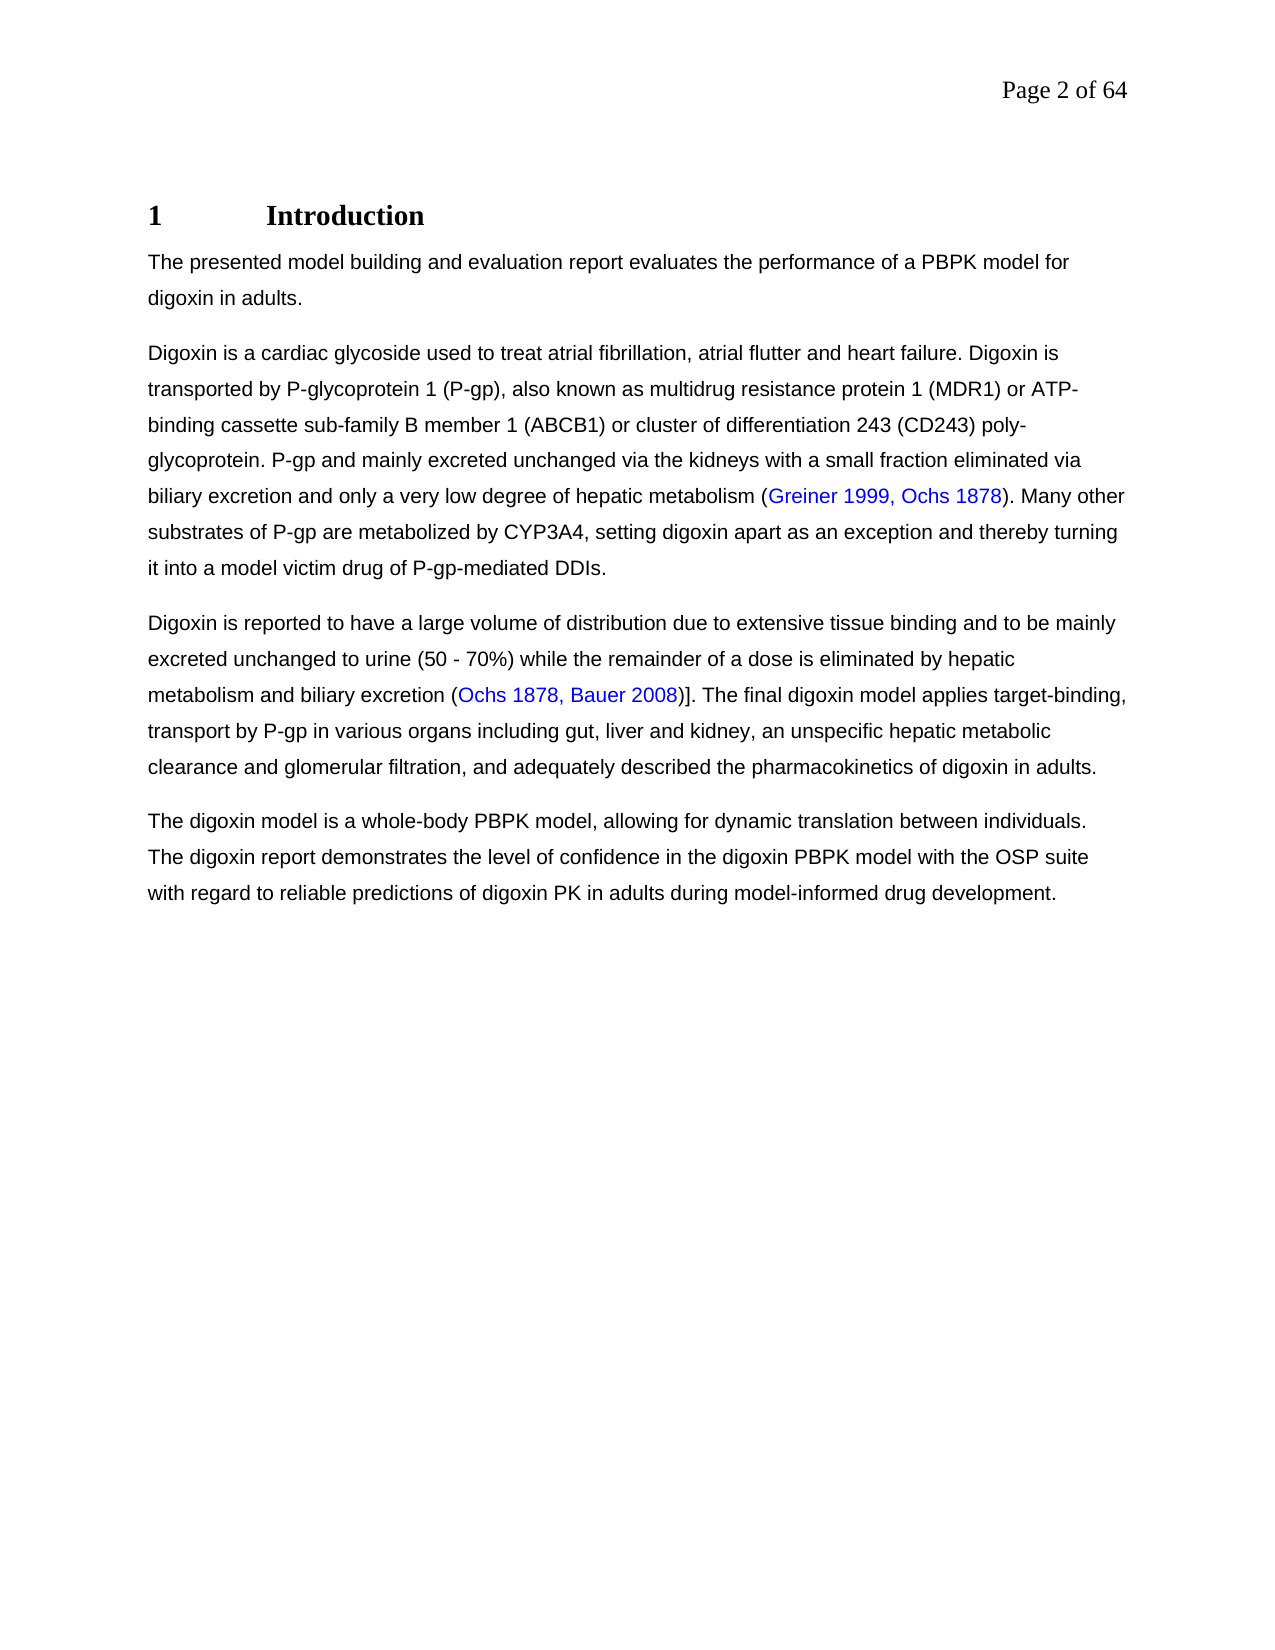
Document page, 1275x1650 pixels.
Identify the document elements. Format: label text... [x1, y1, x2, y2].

text Digoxin is a cardiac glycoside used to treat atrial fibrillation, atrial flutter and heart failure. Digoxin is transported by P-glycoprotein 1 (P-gp), also known as multidrug resistance protein 1 (MDR1) or ATP-binding cassette sub-family B member 1 (ABCB1) or cluster of differentiation 243 (CD243) poly-glycoprotein. P-gp and mainly excreted unchanged via the kidneys with a small fraction eliminated via biliary excretion and only a very low degree of hepatic metabolism (Greiner 1999, Ochs 1878). Many other substrates of P-gp are metabolized by CYP3A4, setting digoxin apart as an exception and thereby turning it into a model victim drug of P-gp-mediated DDIs. [148, 341, 1127, 580]
subtitle Introduction [148, 198, 1127, 231]
text The presented model building and evaluation report evaluates the performance of a PBPK model for digoxin in adults. [148, 250, 1127, 310]
text Digoxin is reported to have a large volume of distribution due to extensive tissue binding and to be mainly excreted unchanged to urine (50 - 70%) while the remainder of a dose is eliminated by hepatic metabolism and biliary excretion (Ochs 1878, Bauer 2008)]. The final digoxin model applies target-binding, transport by P-gp in various organs including gut, liver and kidney, an unspecific hepatic metabolic clearance and glomerular filtration, and adequately described the pharmacokinetics of digoxin in adults. [148, 611, 1127, 778]
text The digoxin model is a whole-body PBPK model, allowing for dynamic translation between individuals. The digoxin report demonstrates the level of confidence in the digoxin PBPK model with the OSP suite with regard to reliable predictions of digoxin PK in adults during model-informed drug development. [148, 809, 1127, 905]
